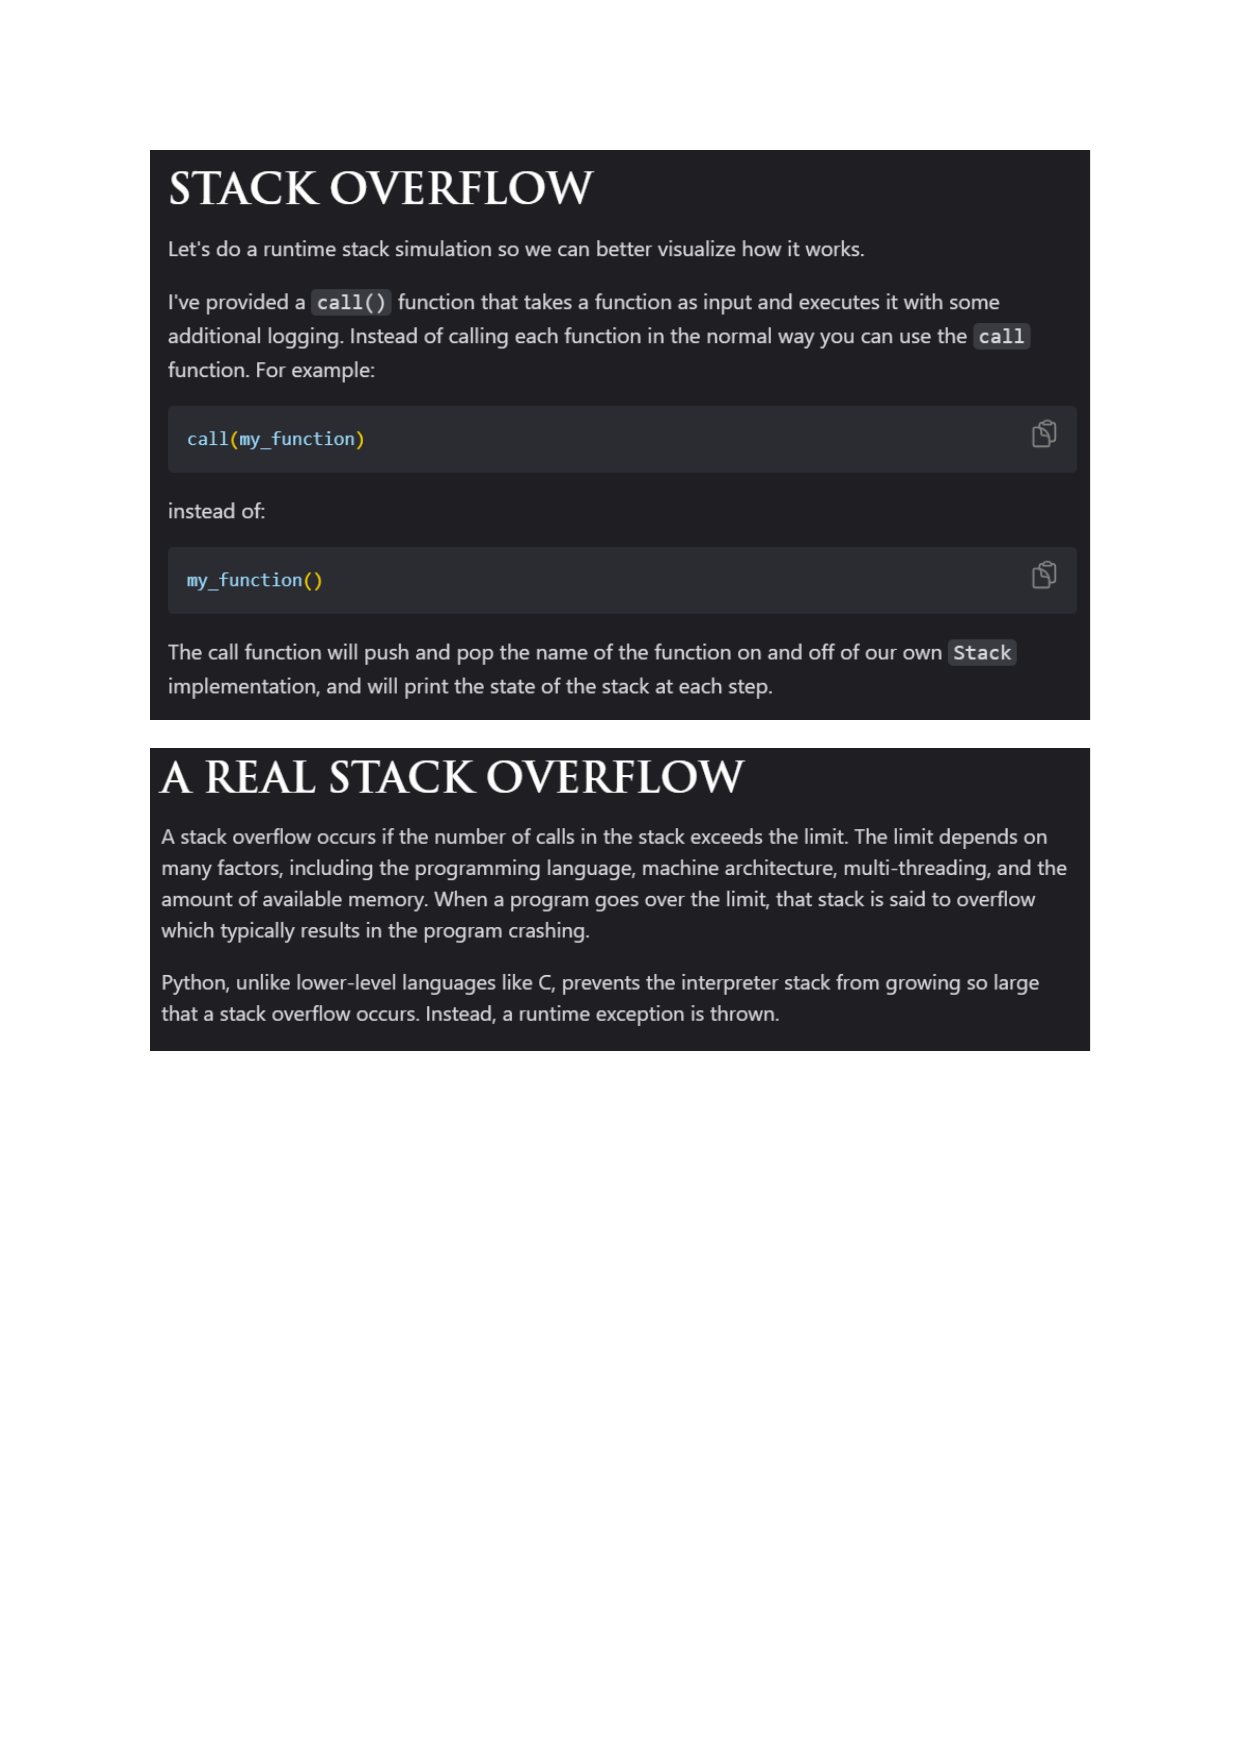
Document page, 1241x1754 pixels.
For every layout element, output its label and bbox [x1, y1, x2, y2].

picture [150, 150, 1091, 720]
picture [150, 748, 1091, 1051]
